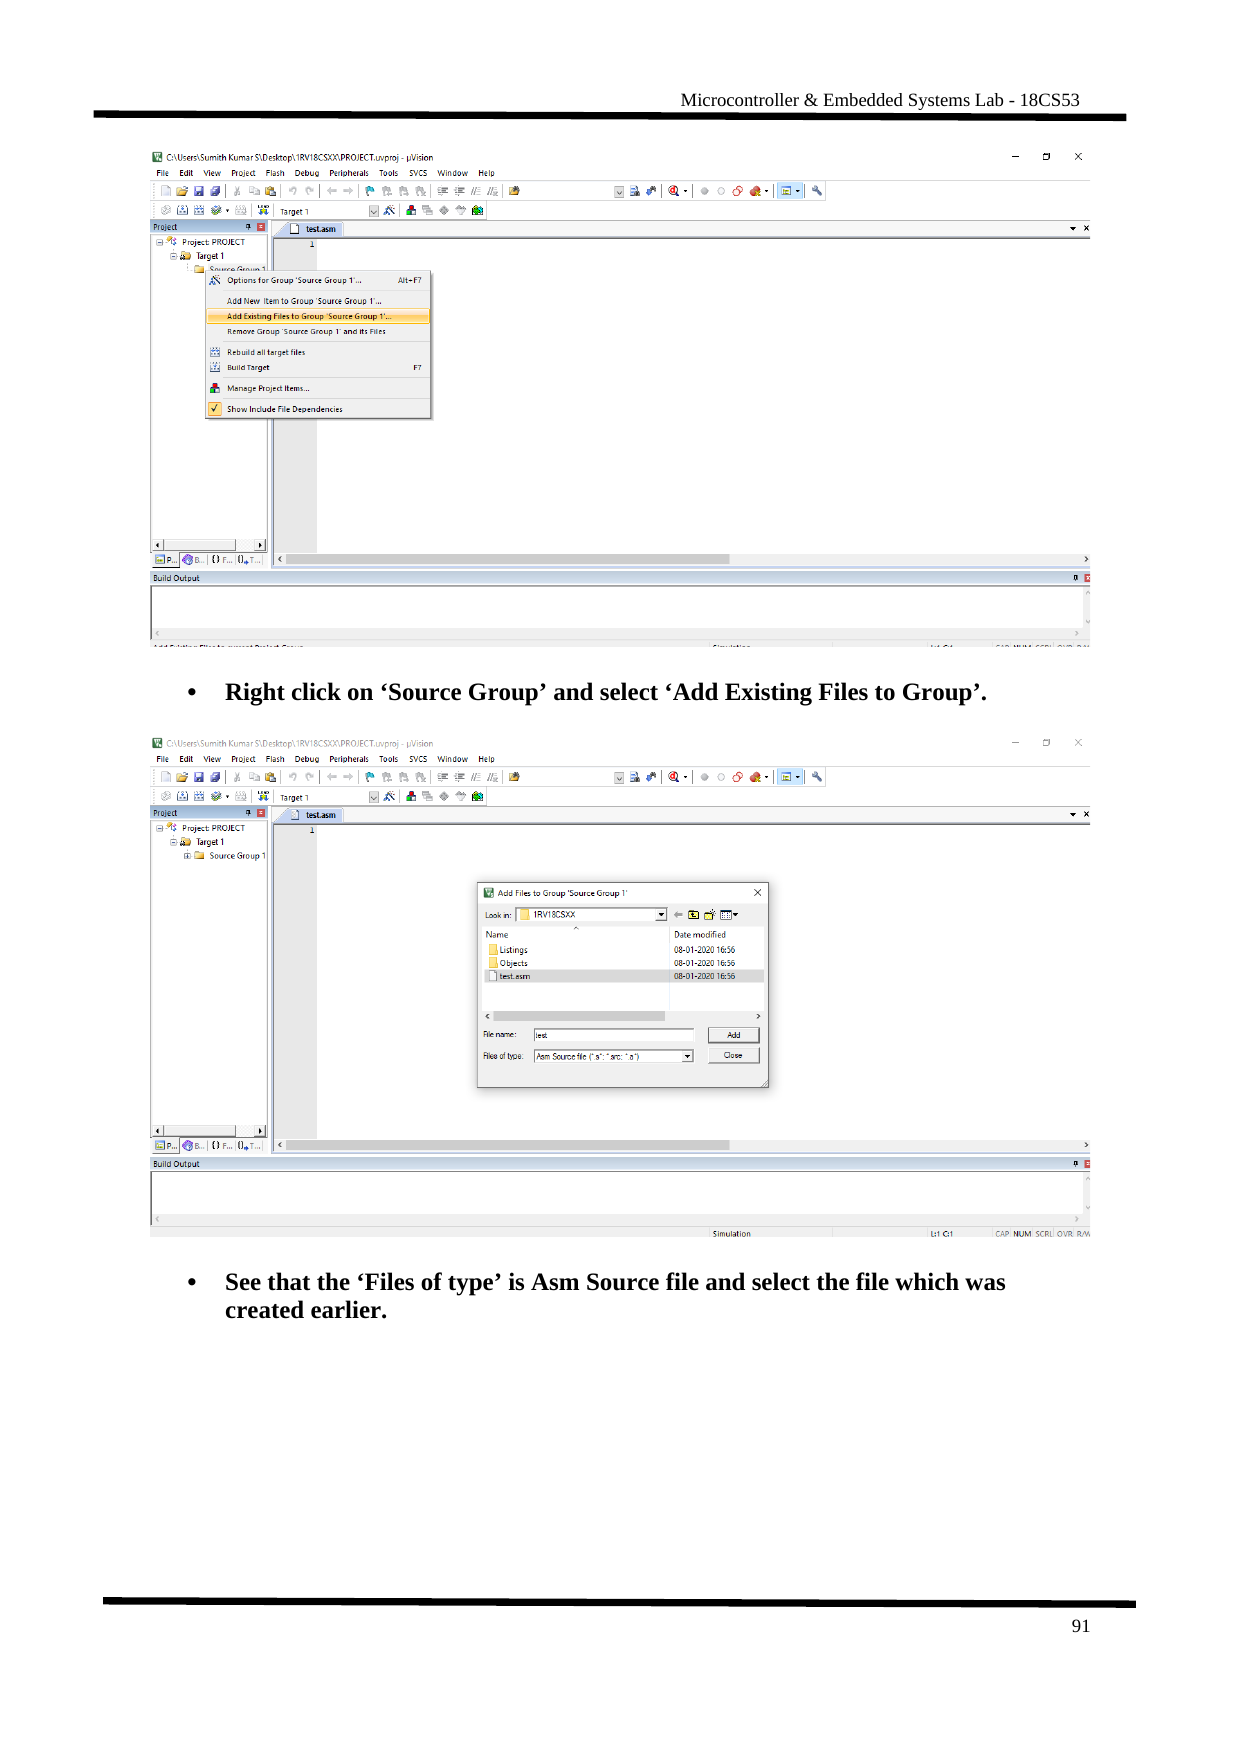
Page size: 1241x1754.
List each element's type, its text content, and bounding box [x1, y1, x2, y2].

list Right click on ‘Source Group’ and select ‘Add Existing Files to Group’. [187, 677, 1090, 706]
list See that the ‘Files of type’ is Asm Source file and select the file which was created earlier. [187, 1267, 1090, 1324]
picture [150, 150, 1091, 647]
picture [150, 735, 1091, 1237]
